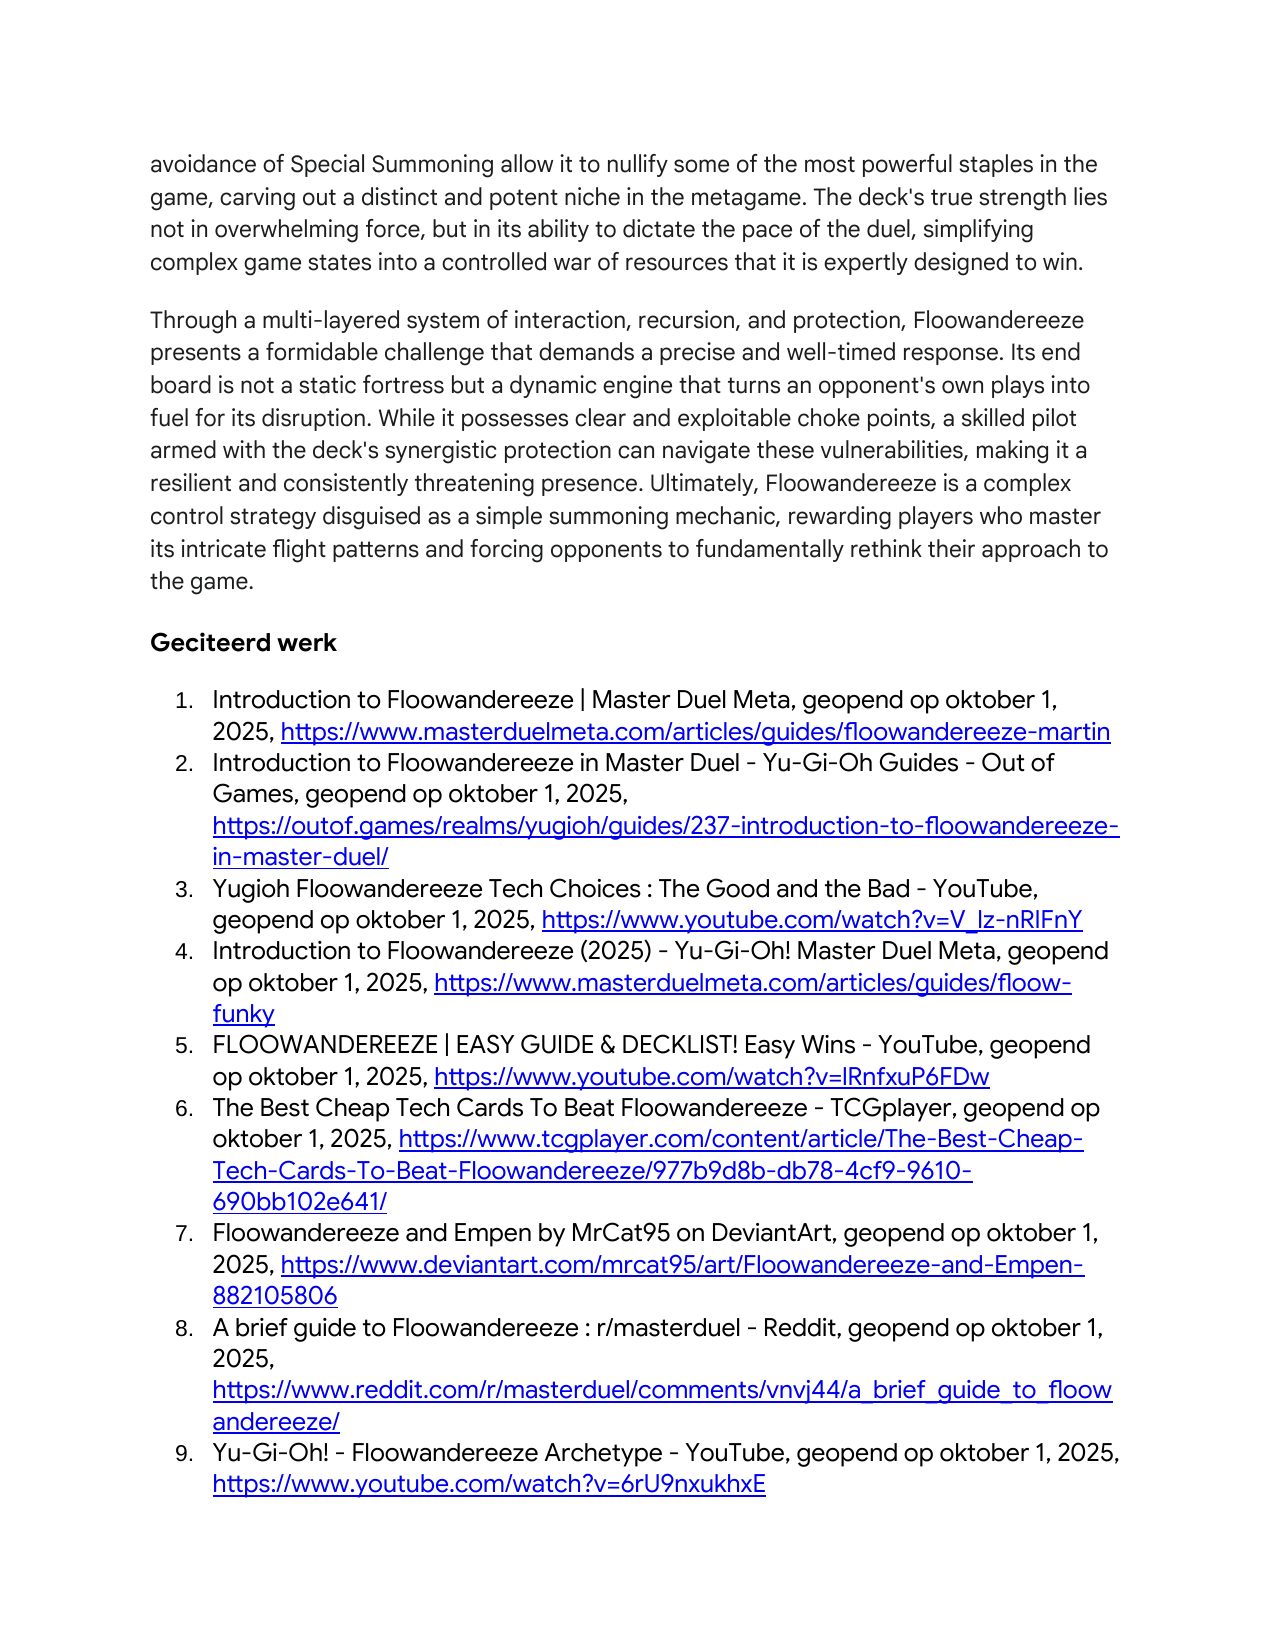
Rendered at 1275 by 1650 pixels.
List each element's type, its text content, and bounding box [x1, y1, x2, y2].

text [150, 150, 1125, 277]
list FLOOWANDEREEZE | EASY GUIDE & DECKLIST! Easy Wins - YouTube, geopend op oktober 1, 2025, https://www.youtube.com/watch?v=lRnfxuP6FDw [175, 1029, 1125, 1092]
list Yu-Gi-Oh! - Floowandereeze Archetype - YouTube, geopend op oktober 1, 2025, https://www.youtube.com/watch?v=6rU9nxukhxE [175, 1437, 1125, 1500]
subtitle Geciteerd werk [150, 627, 1125, 658]
list A brief guide to Floowandereeze : r/masterduel - Reddit, geopend op oktober 1, 2025, https://www.reddit.com/r/masterduel/comments/vnvj44/a_brief_guide_to_floowandereeze/ [175, 1312, 1125, 1437]
list Introduction to Floowandereeze | Master Duel Meta, geopend op oktober 1, 2025, https://www.masterduelmeta.com/articles/guides/floowandereeze-martin [175, 685, 1125, 747]
text Through a multi-layered system of interaction, recursion, and protection, Floowandereeze presents a formidable challenge that demands a precise and well-timed response. Its end board is not a static fortress but a dynamic engine that turns an opponent's own plays into fuel for its disruption. While it possesses clear and exploitable choke points, a skilled pilot armed with the deck's synergistic protection can navigate these vulnerabilities, making it a resilient and consistently threatening presence. Ultimately, Floowandereeze is a complex control strategy disguised as a simple summoning mechanic, rewarding players who master its intricate flight patterns and forcing opponents to fundamentally rethink their approach to the game. [150, 306, 1125, 596]
list Yugioh Floowandereeze Tech Choices : The Good and the Bad - YouTube, geopend op oktober 1, 2025, https://www.youtube.com/watch?v=V_lz-nRIFnY [175, 873, 1125, 936]
list Introduction to Floowandereeze in Master Duel - Yu-Gi-Oh Guides - Out of Games, geopend op oktober 1, 2025, https://outof.games/realms/yugioh/guides/237-introduction-to-floowandereeze-in-master-duel/ [175, 747, 1125, 873]
list Introduction to Floowandereeze (2025) - Yu-Gi-Oh! Master Duel Meta, geopend op oktober 1, 2025, https://www.masterduelmeta.com/articles/guides/floow-funky [175, 936, 1125, 1029]
list Floowandereeze and Empen by MrCat95 on DeviantArt, geopend op oktober 1, 2025, https://www.deviantart.com/mrcat95/art/Floowandereeze-and-Empen-882105806 [175, 1218, 1125, 1312]
list The Best Cheap Tech Cards To Beat Floowandereeze - TCGplayer, geopend op oktober 1, 2025, https://www.tcgplayer.com/content/article/The-Best-Cheap-Tech-Cards-To-Beat-Floowandereeze/977b9d8b-db78-4cf9-9610-690bb102e641/ [175, 1092, 1125, 1218]
